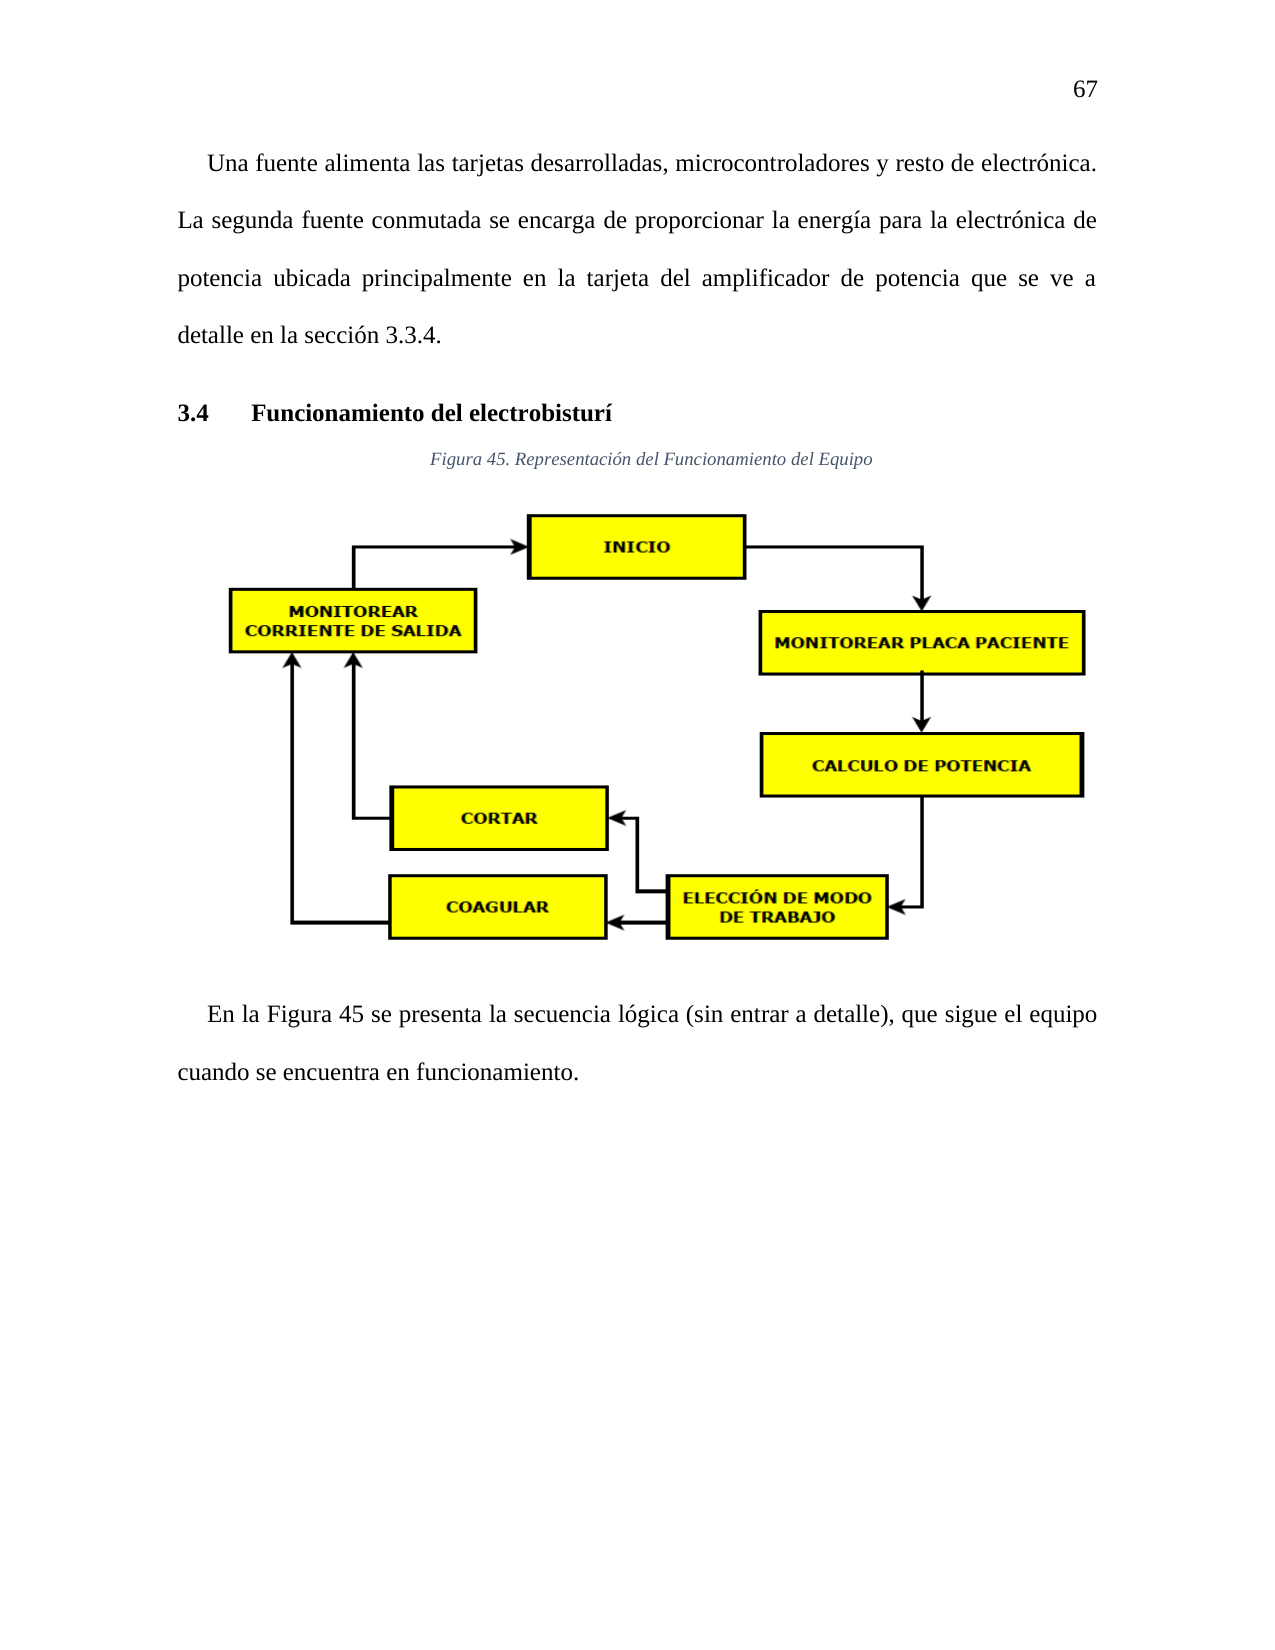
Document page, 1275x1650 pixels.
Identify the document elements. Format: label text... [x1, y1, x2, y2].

picture [206, 490, 1111, 971]
text Una fuente alimenta las tarjetas desarrolladas, microcontroladores y resto de electrónica. La segunda fuente conmutada se encarga de proporcionar la energía para la electrónica de potencia ubicada principalmente en la tarjeta del amplificador de potencia que se ve a detalle en la sección 3.3.4. [177, 148, 1098, 349]
subtitle Funcionamiento del electrobisturí [177, 398, 1098, 427]
text En la Figura 45 se presenta la secuencia lógica (sin entrar a detalle), que sigue el equipo cuando se encuentra en funcionamiento. [177, 999, 1098, 1086]
text Figura 45. Representación del Funcionamiento del Equipo [177, 448, 1098, 469]
